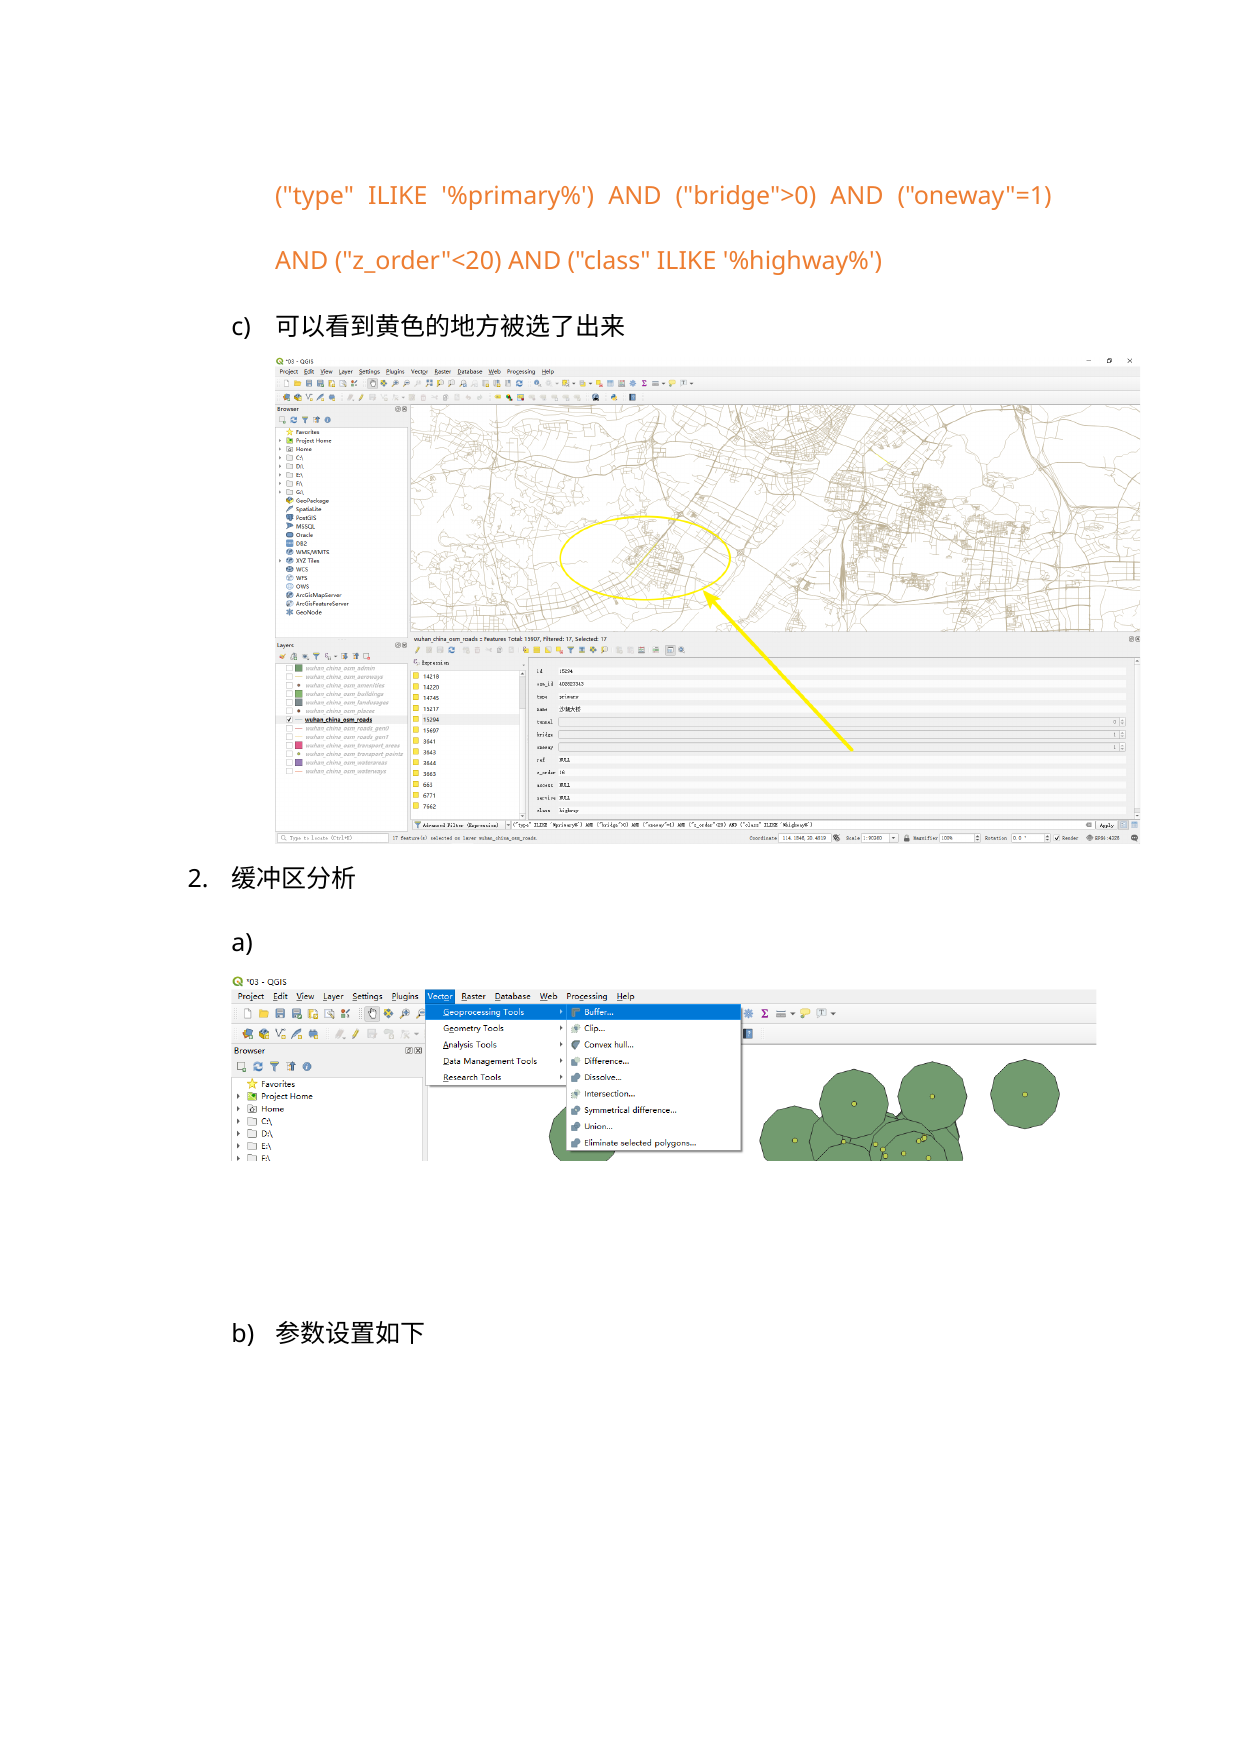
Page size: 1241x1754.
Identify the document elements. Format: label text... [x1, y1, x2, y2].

picture [275, 357, 1141, 844]
list 缓冲区分析 [187, 844, 1053, 909]
list 参数设置如下 [231, 1299, 1053, 1364]
picture [231, 974, 1097, 1161]
list 可以看到黄色的地方被选了出来 [231, 292, 1053, 357]
list ("type" ILIKE '%primary%') AND ("bridge">0) AND ("oneway"=1) AND ("z_order"<20) AND ("class" ILIKE '%highway%') [275, 162, 1053, 292]
